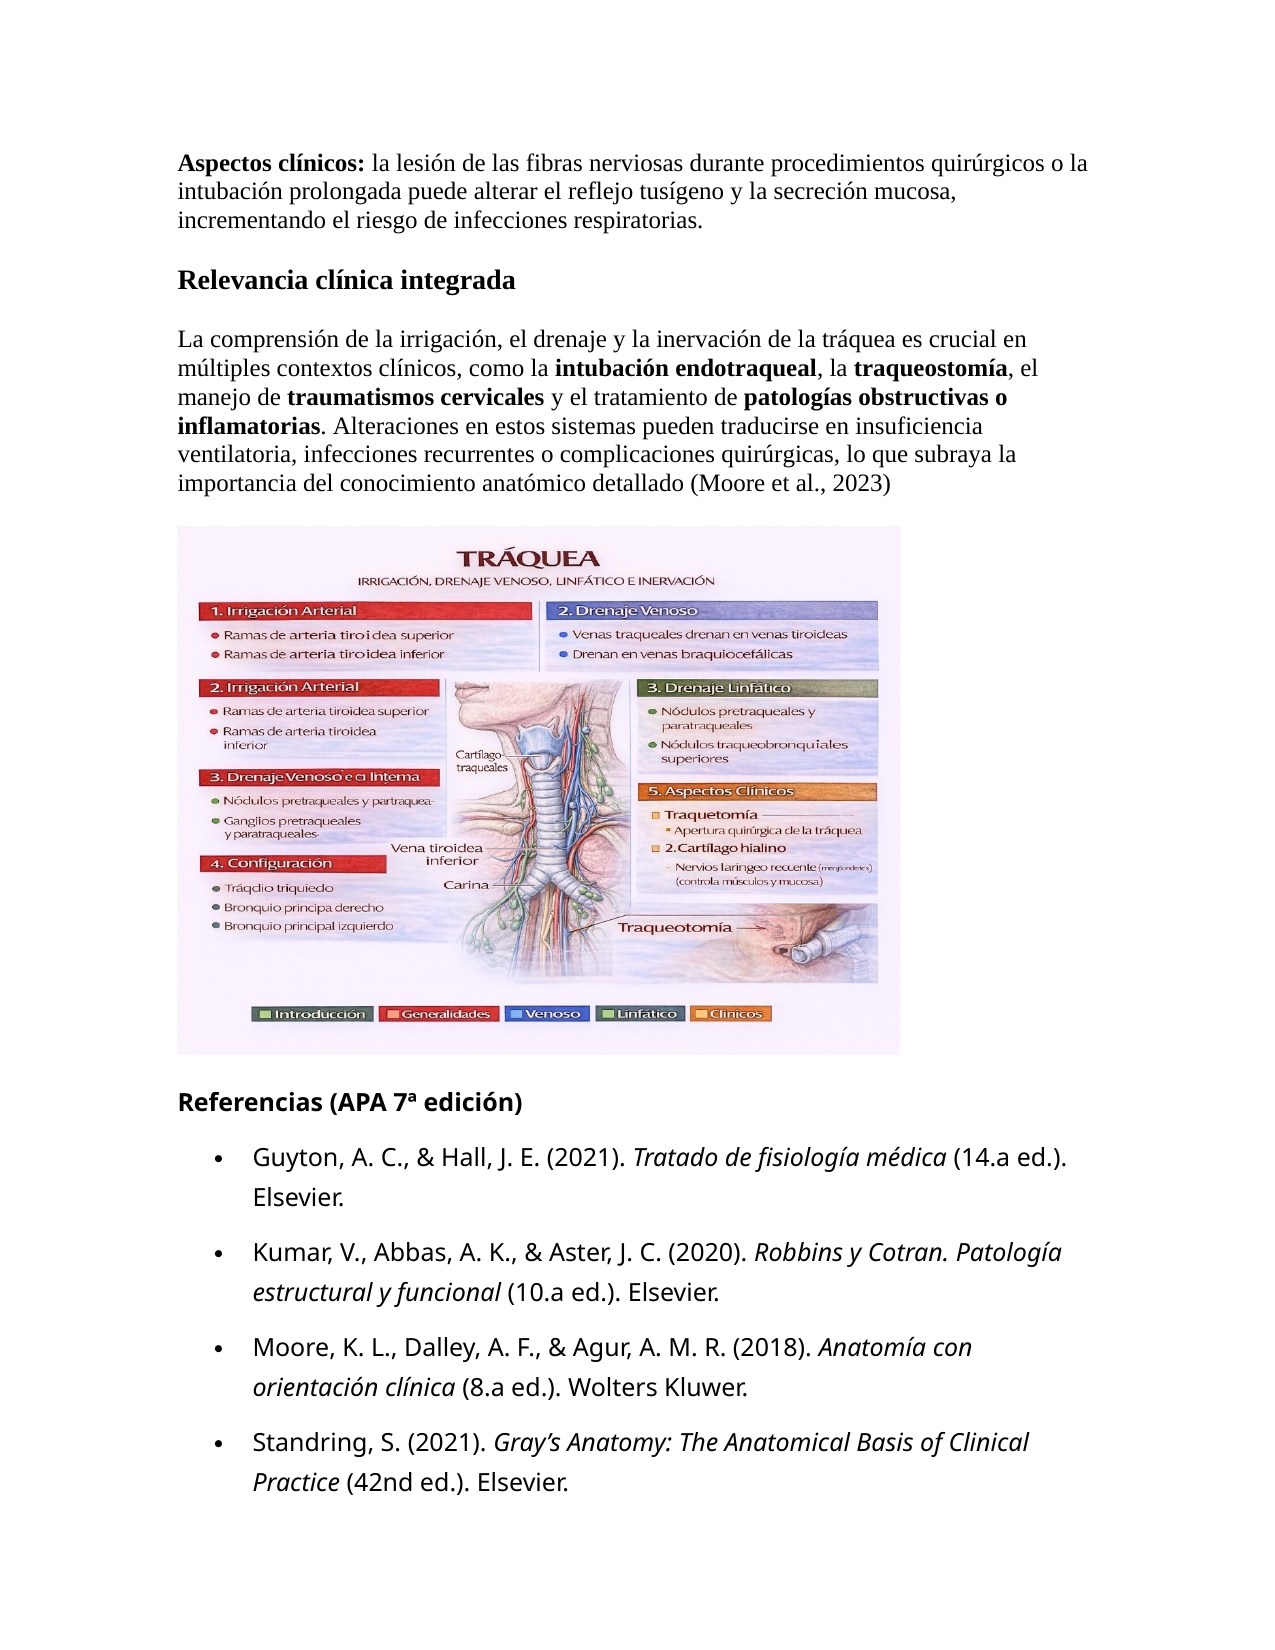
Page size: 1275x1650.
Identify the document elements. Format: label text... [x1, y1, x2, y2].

picture [177, 526, 901, 1055]
list Moore, K. L., Dalley, A. F., & Agur, A. M. R. (2018). Anatomía con orientación clínica (8.a ed.). Wolters Kluwer. [215, 1330, 1098, 1403]
list Standring, S. (2021). Gray’s Anatomy: The Anatomical Basis of Clinical Practice (42nd ed.). Elsevier. [215, 1425, 1098, 1498]
list Kumar, V., Abbas, A. K., & Aster, J. C. (2020). Robbins y Cotran. Patología estructural y funcional (10.a ed.). Elsevier. [215, 1235, 1098, 1308]
list Guyton, A. C., & Hall, J. E. (2021). Tratado de fisiología médica (14.a ed.). Elsevier. [215, 1140, 1098, 1213]
text Aspectos clínicos: la lesión de las fibras nerviosas durante procedimientos quirúrgicos o la intubación prolongada puede alterar el reflejo tusígeno y la secreción mucosa, incrementando el riesgo de infecciones respiratorias. [177, 148, 1098, 234]
text La comprensión de la irrigación, el drenaje y la inervación de la tráquea es crucial en múltiples contextos clínicos, como la intubación endotraqueal, la traqueostomía, el manejo de traumatismos cervicales y el tratamiento de patologías obstructivas o inflamatorias. Alteraciones en estos sistemas pueden traducirse en insuficiencia ventilatoria, infecciones recurrentes o complicaciones quirúrgicas, lo que subraya la importancia del conocimiento anatómico detallado (Moore et al., 2023) [177, 324, 1098, 497]
text Relevancia clínica integrada [177, 263, 1098, 295]
text Referencias (APA 7ª edición) [177, 1084, 1098, 1118]
